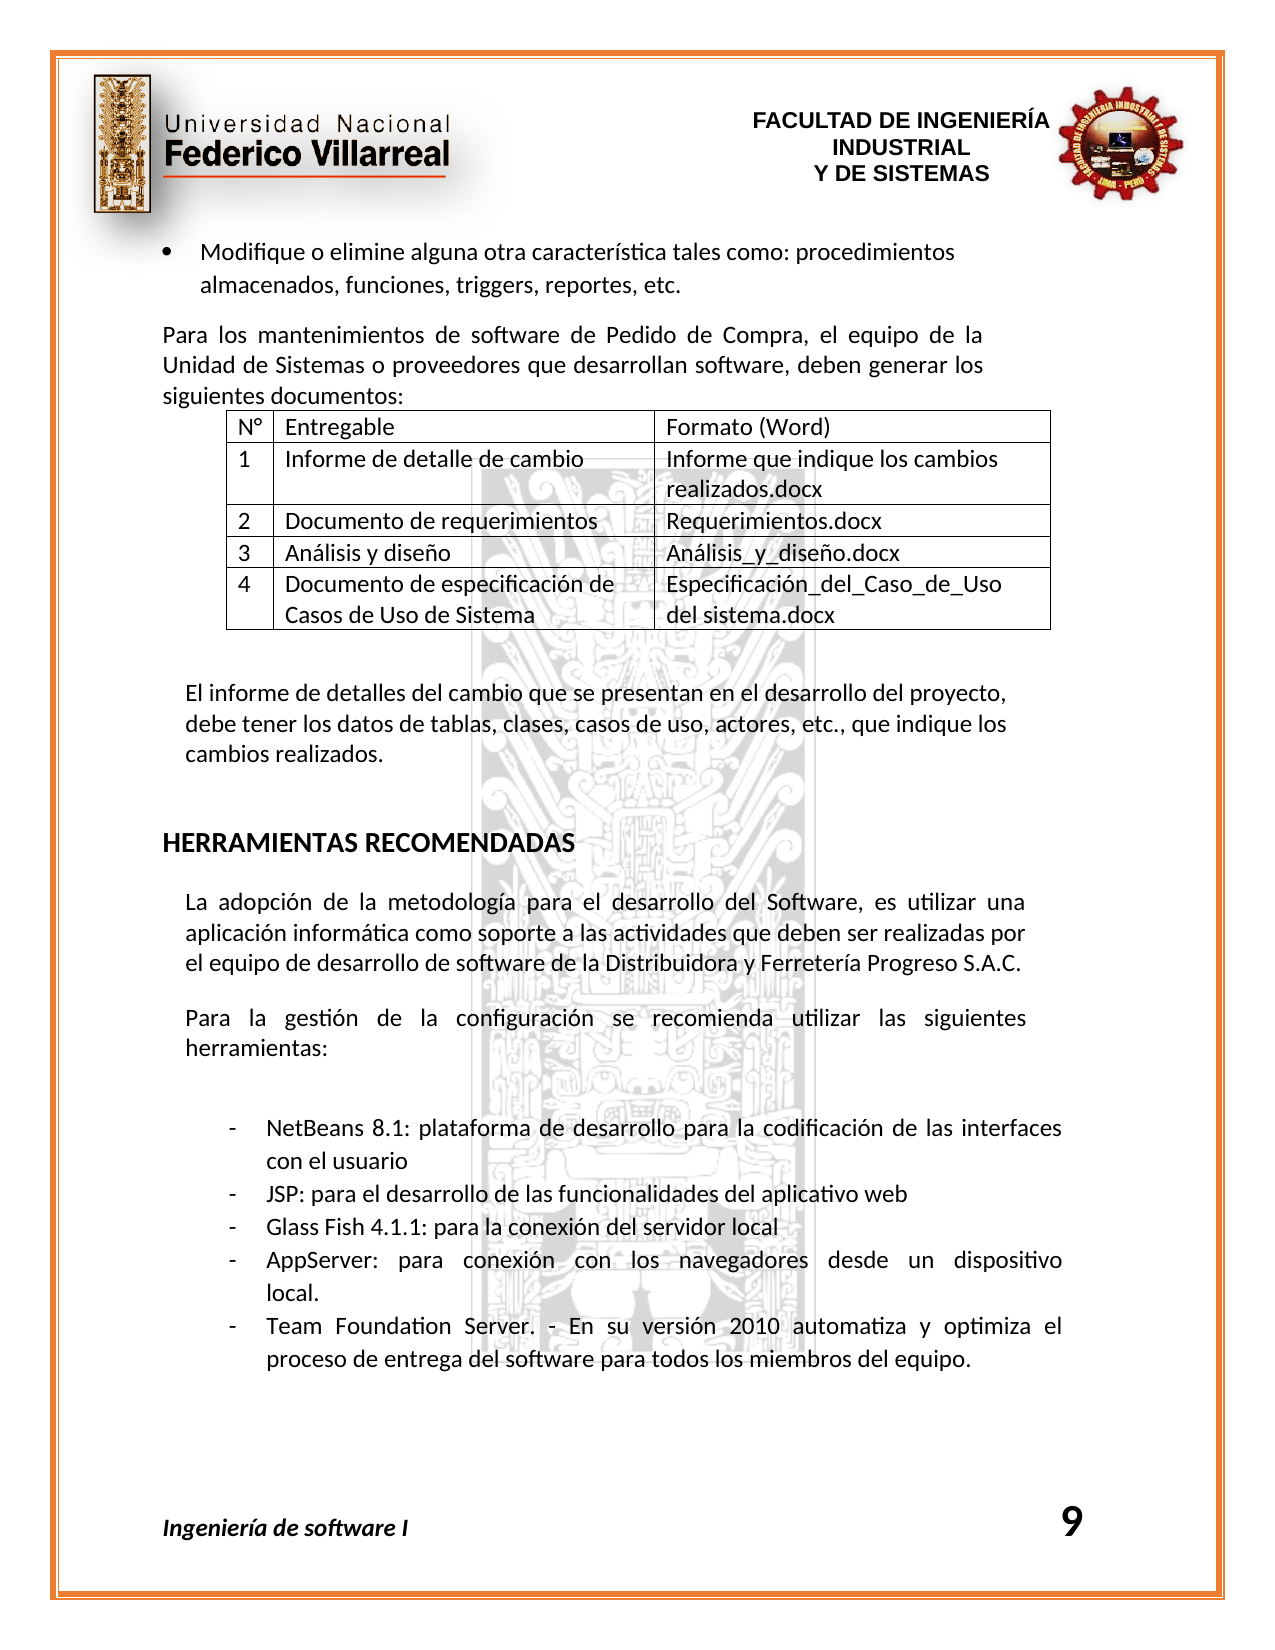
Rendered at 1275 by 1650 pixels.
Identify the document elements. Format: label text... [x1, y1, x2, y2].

table_cell Especificación_del_Caso_de_Uso del sistema.docx [655, 568, 1050, 629]
picture [93, 74, 449, 213]
text La adopción de la metodología para el desarrollo del Software, es utilizar una aplicación informática como soporte a las actividades que deben ser realizadas por el equipo de desarrollo de software de la Distribuidora y Ferretería Progreso S.A.C. [185, 886, 1027, 978]
table_cell Informe de detalle de cambio [274, 443, 654, 504]
subtitle HERRAMIENTAS RECOMENDADAS [162, 824, 1063, 859]
table_cell Documento de especificación de Casos de Uso de Sistema [274, 568, 654, 629]
text Para la gestión de la configuración se recomienda utilizar las siguientes herramientas: [185, 1002, 1027, 1063]
list NetBeans 8.1: plataforma de desarrollo para la codificación de las interfaces con el usuario [228, 1112, 1063, 1176]
list JSP: para el desarrollo de las funcionalidades del aplicativo web [228, 1178, 1063, 1209]
list Glass Fish 4.1.1: para la conexión del servidor local [228, 1211, 1063, 1242]
table_header Formato (Word) [655, 411, 1050, 442]
text El informe de detalles del cambio que se presentan en el desarrollo del proyecto, debe tener los datos de tablas, clases, casos de uso, actores, etc., que indique los cambios realizados. [185, 677, 1026, 769]
table_header Entregable [274, 411, 654, 442]
text Para los mantenimientos de software de Pedido de Compra, el equipo de la Unidad de Sistemas o proveedores que desarrollan software, deben generar los siguientes documentos: [162, 319, 984, 410]
table_cell 4 [227, 568, 273, 629]
list AppServer: para conexión con los navegadores desde un dispositivo local. [228, 1244, 1063, 1308]
table_cell 3 [227, 537, 273, 567]
table_cell Requerimientos.docx [655, 505, 1050, 536]
table_cell Análisis_y_diseño.docx [655, 537, 1050, 567]
list Modifique o elimine alguna otra característica tales como: procedimientos almacenados, funciones, triggers, reportes, etc. [162, 236, 1063, 300]
table_cell 1 [227, 443, 273, 504]
table_cell Documento de requerimientos [274, 505, 654, 536]
table_cell 2 [227, 505, 273, 536]
list Team Foundation Server. - En su versión 2010 automatiza y optimiza el proceso de entrega del software para todos los miembros del equipo. [228, 1310, 1063, 1373]
table_cell Informe que indique los cambios realizados.docx [655, 443, 1050, 504]
table_header N° [227, 411, 273, 442]
picture [1057, 83, 1186, 204]
table_cell Análisis y diseño [274, 537, 654, 567]
